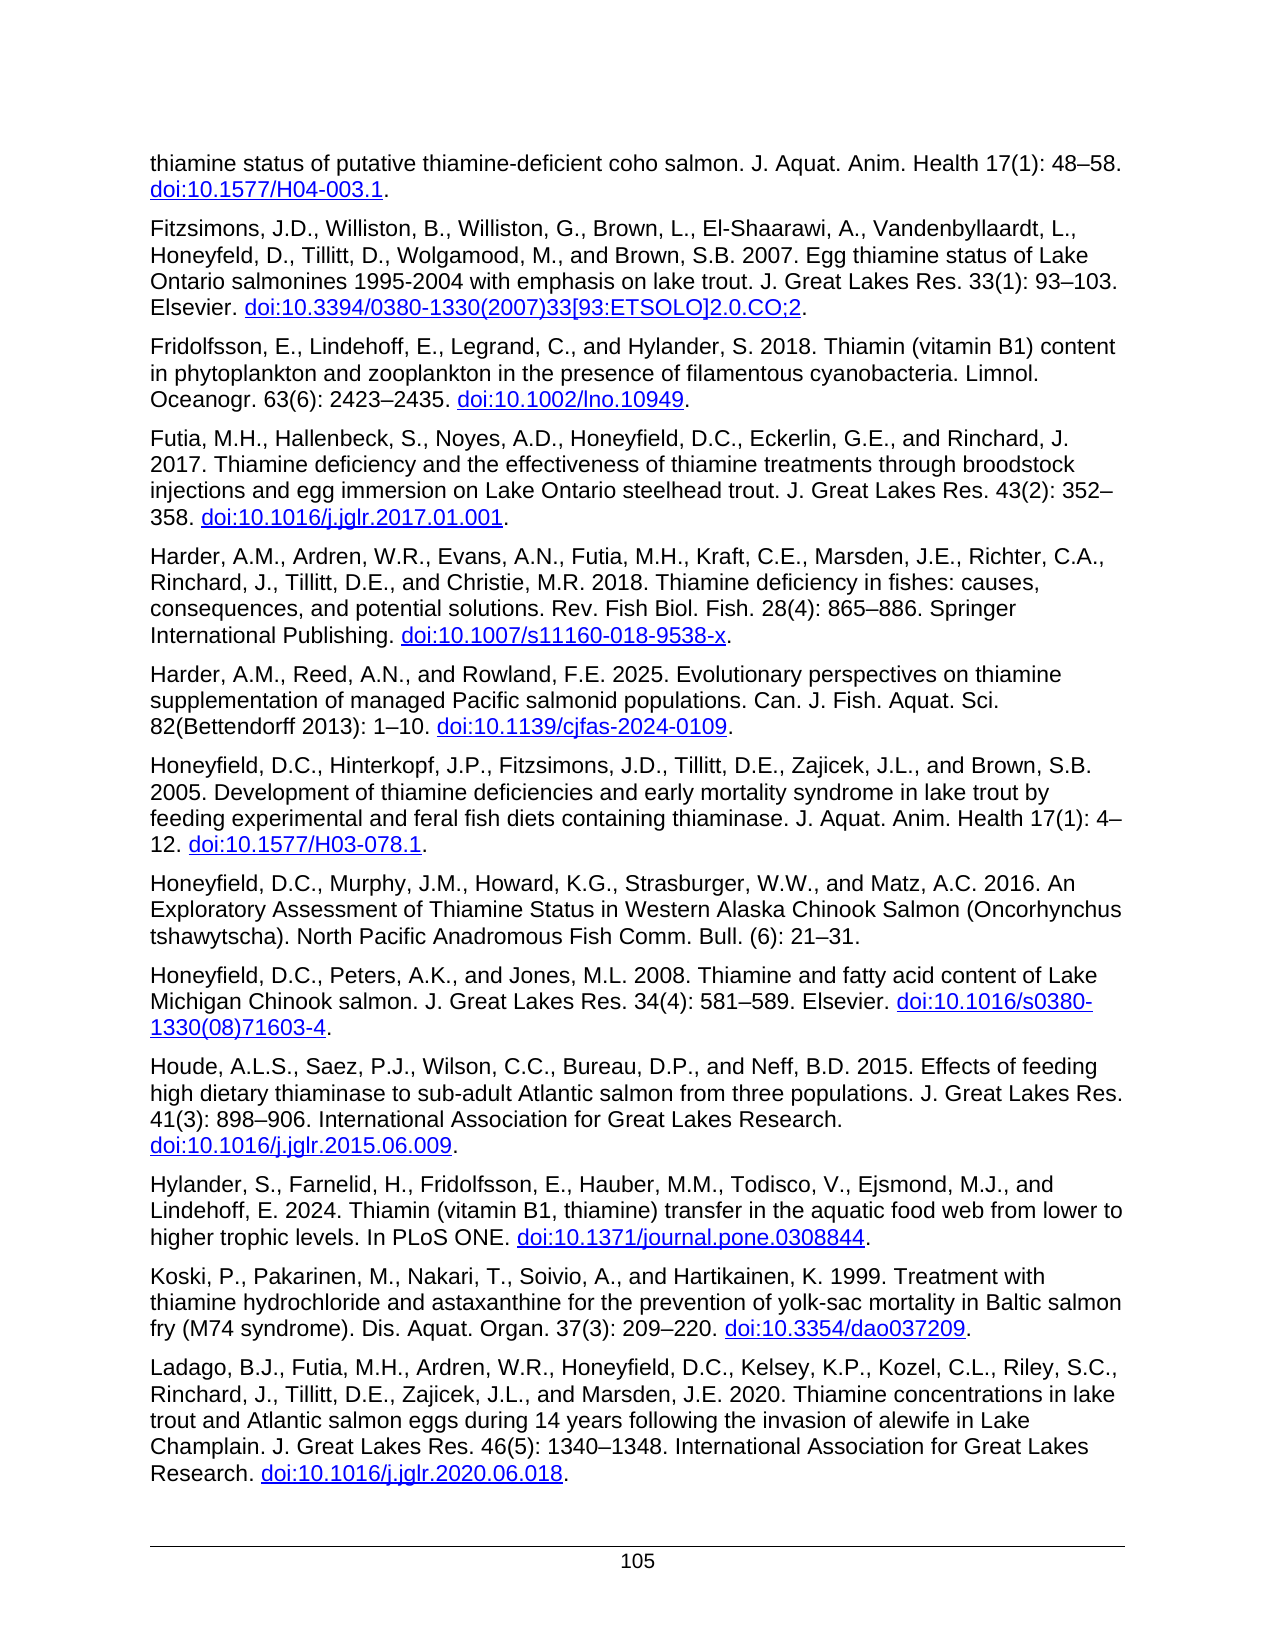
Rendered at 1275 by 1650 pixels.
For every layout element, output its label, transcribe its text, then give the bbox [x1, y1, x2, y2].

text Ladago, B.J., Futia, M.H., Ardren, W.R., Honeyfield, D.C., Kelsey, K.P., Kozel, C.L., Riley, S.C., Rinchard, J., Tillitt, D.E., Zajicek, J.L., and Marsden, J.E. 2020. Thiamine concentrations in lake trout and Atlantic salmon eggs during 14 years following the invasion of alewife in Lake Champlain. J. Great Lakes Res. 46(5): 1340–1348. International Association for Great Lakes Research. doi:10.1016/j.jglr.2020.06.018. [150, 1354, 1125, 1486]
text Fridolfsson, E., Lindehoff, E., Legrand, C., and Hylander, S. 2018. Thiamin (vitamin B1) content in phytoplankton and zooplankton in the presence of filamentous cyanobacteria. Limnol. Oceanogr. 63(6): 2423–2435. doi:10.1002/lno.10949. [150, 333, 1125, 412]
text Houde, A.L.S., Saez, P.J., Wilson, C.C., Bureau, D.P., and Neff, B.D. 2015. Effects of feeding high dietary thiaminase to sub-adult Atlantic salmon from three populations. J. Great Lakes Res. 41(3): 898–906. International Association for Great Lakes Research. doi:10.1016/j.jglr.2015.06.009. [150, 1053, 1125, 1158]
text Koski, P., Pakarinen, M., Nakari, T., Soivio, A., and Hartikainen, K. 1999. Treatment with thiamine hydrochloride and astaxanthine for the prevention of yolk-sac mortality in Baltic salmon fry (M74 syndrome). Dis. Aquat. Organ. 37(3): 209–220. doi:10.3354/dao037209. [150, 1263, 1125, 1342]
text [150, 150, 1125, 203]
text Harder, A.M., Reed, A.N., and Rowland, F.E. 2025. Evolutionary perspectives on thiamine supplementation of managed Pacific salmonid populations. Can. J. Fish. Aquat. Sci. 82(Bettendorff 2013): 1–10. doi:10.1139/cjfas-2024-0109. [150, 661, 1125, 739]
text Honeyfield, D.C., Peters, A.K., and Jones, M.L. 2008. Thiamine and fatty acid content of Lake Michigan Chinook salmon. J. Great Lakes Res. 34(4): 581–589. Elsevier. doi:10.1016/s0380-1330(08)71603-4. [150, 962, 1125, 1041]
text Harder, A.M., Ardren, W.R., Evans, A.N., Futia, M.H., Kraft, C.E., Marsden, J.E., Richter, C.A., Rinchard, J., Tillitt, D.E., and Christie, M.R. 2018. Thiamine deficiency in fishes: causes, consequences, and potential solutions. Rev. Fish Biol. Fish. 28(4): 865–886. Springer International Publishing. doi:10.1007/s11160-018-9538-x. [150, 543, 1125, 648]
text Fitzsimons, J.D., Williston, B., Williston, G., Brown, L., El-Shaarawi, A., Vandenbyllaardt, L., Honeyfeld, D., Tillitt, D., Wolgamood, M., and Brown, S.B. 2007. Egg thiamine status of Lake Ontario salmonines 1995-2004 with emphasis on lake trout. J. Great Lakes Res. 33(1): 93–103. Elsevier. doi:10.3394/0380-1330(2007)33[93:ETSOLO]2.0.CO;2. [150, 215, 1125, 321]
text Hylander, S., Farnelid, H., Fridolfsson, E., Hauber, M.M., Todisco, V., Ejsmond, M.J., and Lindehoff, E. 2024. Thiamin (vitamin B1, thiamine) transfer in the aquatic food web from lower to higher trophic levels. In PLoS ONE. doi:10.1371/journal.pone.0308844. [150, 1171, 1125, 1250]
text Honeyfield, D.C., Hinterkopf, J.P., Fitzsimons, J.D., Tillitt, D.E., Zajicek, J.L., and Brown, S.B. 2005. Development of thiamine deficiencies and early mortality syndrome in lake trout by feeding experimental and feral fish diets containing thiaminase. J. Aquat. Anim. Health 17(1): 4–12. doi:10.1577/H03-078.1. [150, 752, 1125, 857]
text Honeyfield, D.C., Murphy, J.M., Howard, K.G., Strasburger, W.W., and Matz, A.C. 2016. An Exploratory Assessment of Thiamine Status in Western Alaska Chinook Salmon (Oncorhynchus tshawytscha). North Pacific Anadromous Fish Comm. Bull. (6): 21–31. [150, 870, 1125, 949]
text Futia, M.H., Hallenbeck, S., Noyes, A.D., Honeyfield, D.C., Eckerlin, G.E., and Rinchard, J. 2017. Thiamine deficiency and the effectiveness of thiamine treatments through broodstock injections and egg immersion on Lake Ontario steelhead trout. J. Great Lakes Res. 43(2): 352–358. doi:10.1016/j.jglr.2017.01.001. [150, 425, 1125, 530]
